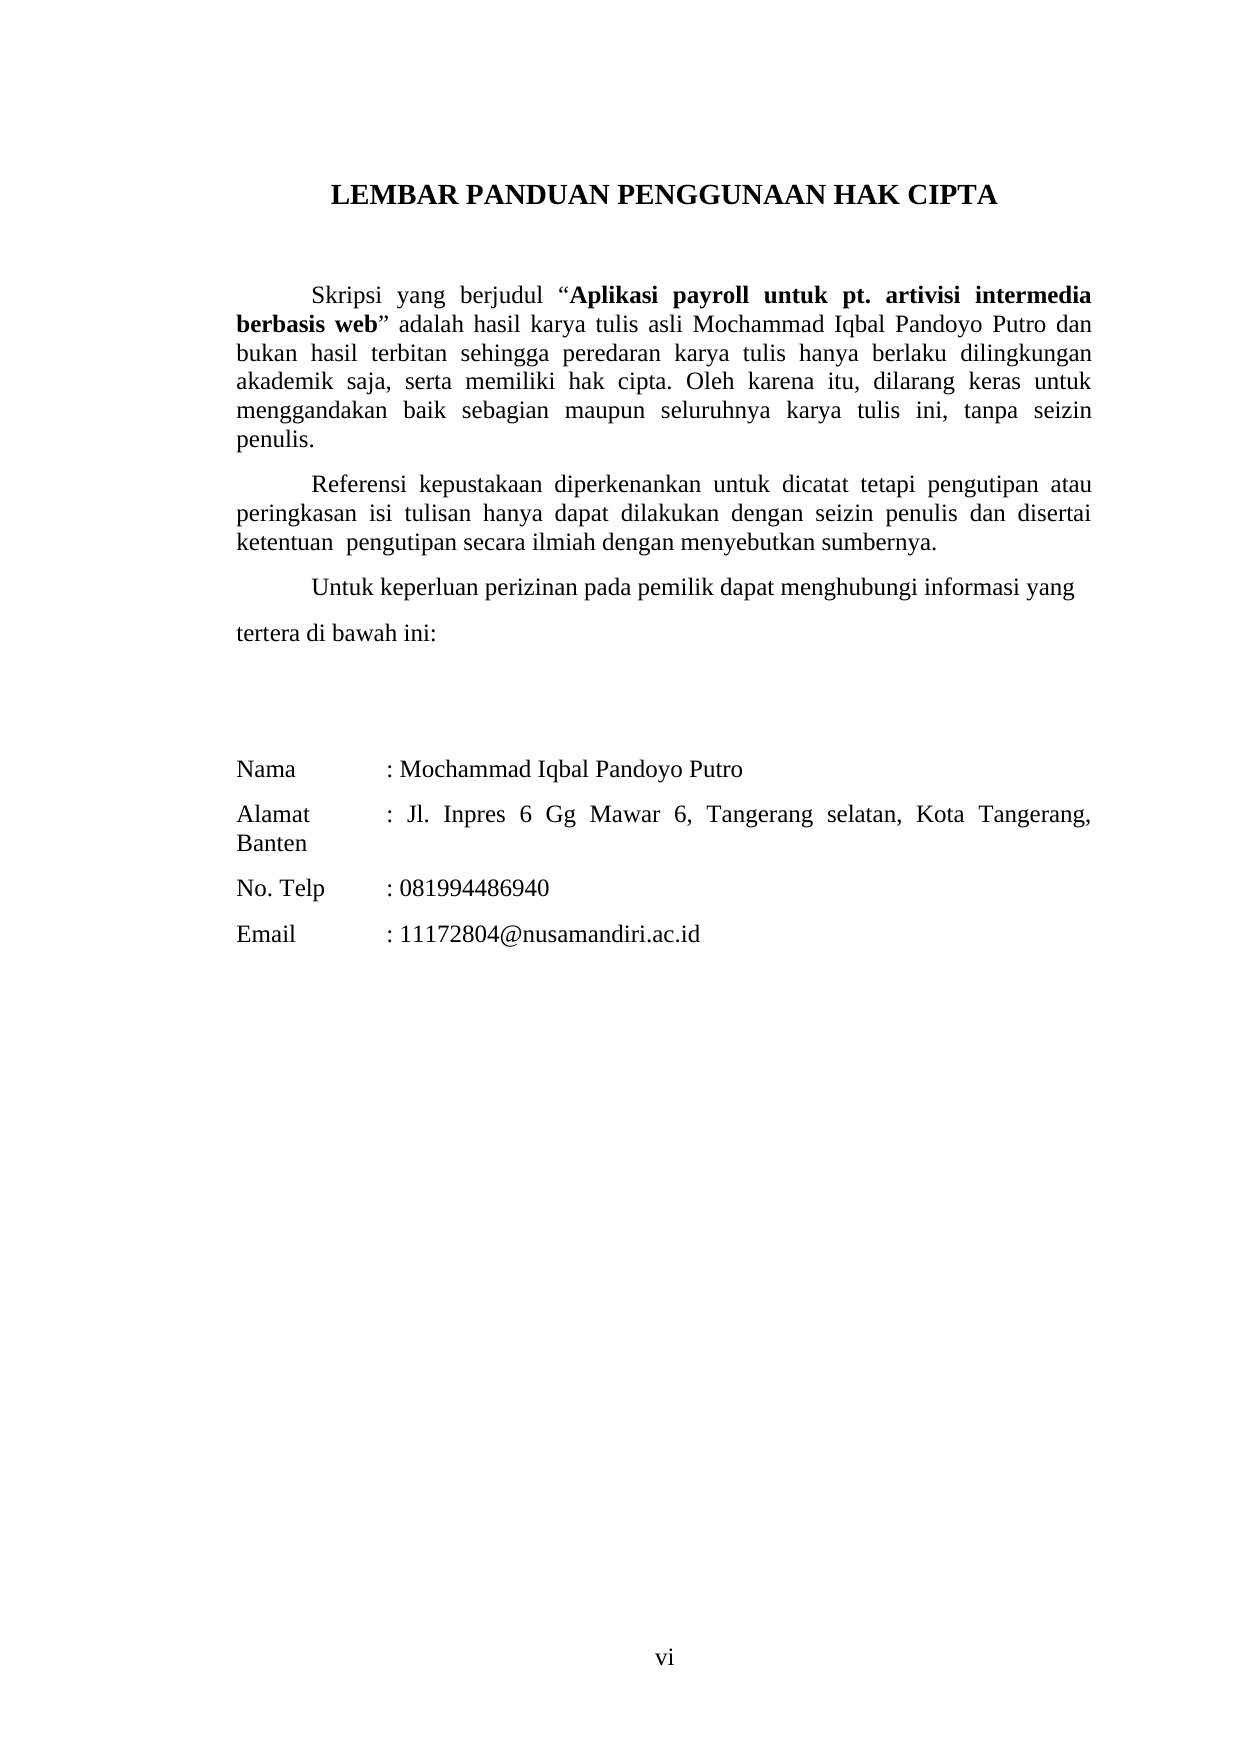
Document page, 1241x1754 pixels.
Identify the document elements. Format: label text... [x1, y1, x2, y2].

text Skripsi yang berjudul “Aplikasi payroll untuk pt. artivisi intermedia berbasis web” adalah hasil karya tulis asli Mochammad Iqbal Pandoyo Putro dan bukan hasil terbitan sehingga peredaran karya tulis hanya berlaku dilingkungan akademik saja, serta memiliki hak cipta. Oleh karena itu, dilarang keras untuk menggandakan baik sebagian maupun seluruhnya karya tulis ini, tanpa seizin penulis. [236, 280, 1092, 453]
text tertera di bawah ini: [236, 618, 1092, 646]
text Alamat : Jl. Inpres 6 Gg Mawar 6, Tangerang selatan, Kota Tangerang, Banten [236, 799, 1092, 857]
subtitle LEMBAR PANDUAN PENGGUNAAN HAK CIPTA [236, 177, 1092, 211]
text Email : 11172804@nusamandiri.ac.id [236, 919, 1092, 948]
text Referensi kepustakaan diperkenankan untuk dicatat tetapi pengutipan atau peringkasan isi tulisan hanya dapat dilakukan dengan seizin penulis dan disertai ketentuan pengutipan secara ilmiah dengan menyebutkan sumbernya. [236, 469, 1092, 556]
text No. Telp : 081994486940 [236, 873, 1092, 902]
text Untuk keperluan perizinan pada pemilik dapat menghubungi informasi yang [236, 572, 1092, 601]
text Nama : Mochammad Iqbal Pandoyo Putro [236, 754, 1092, 783]
